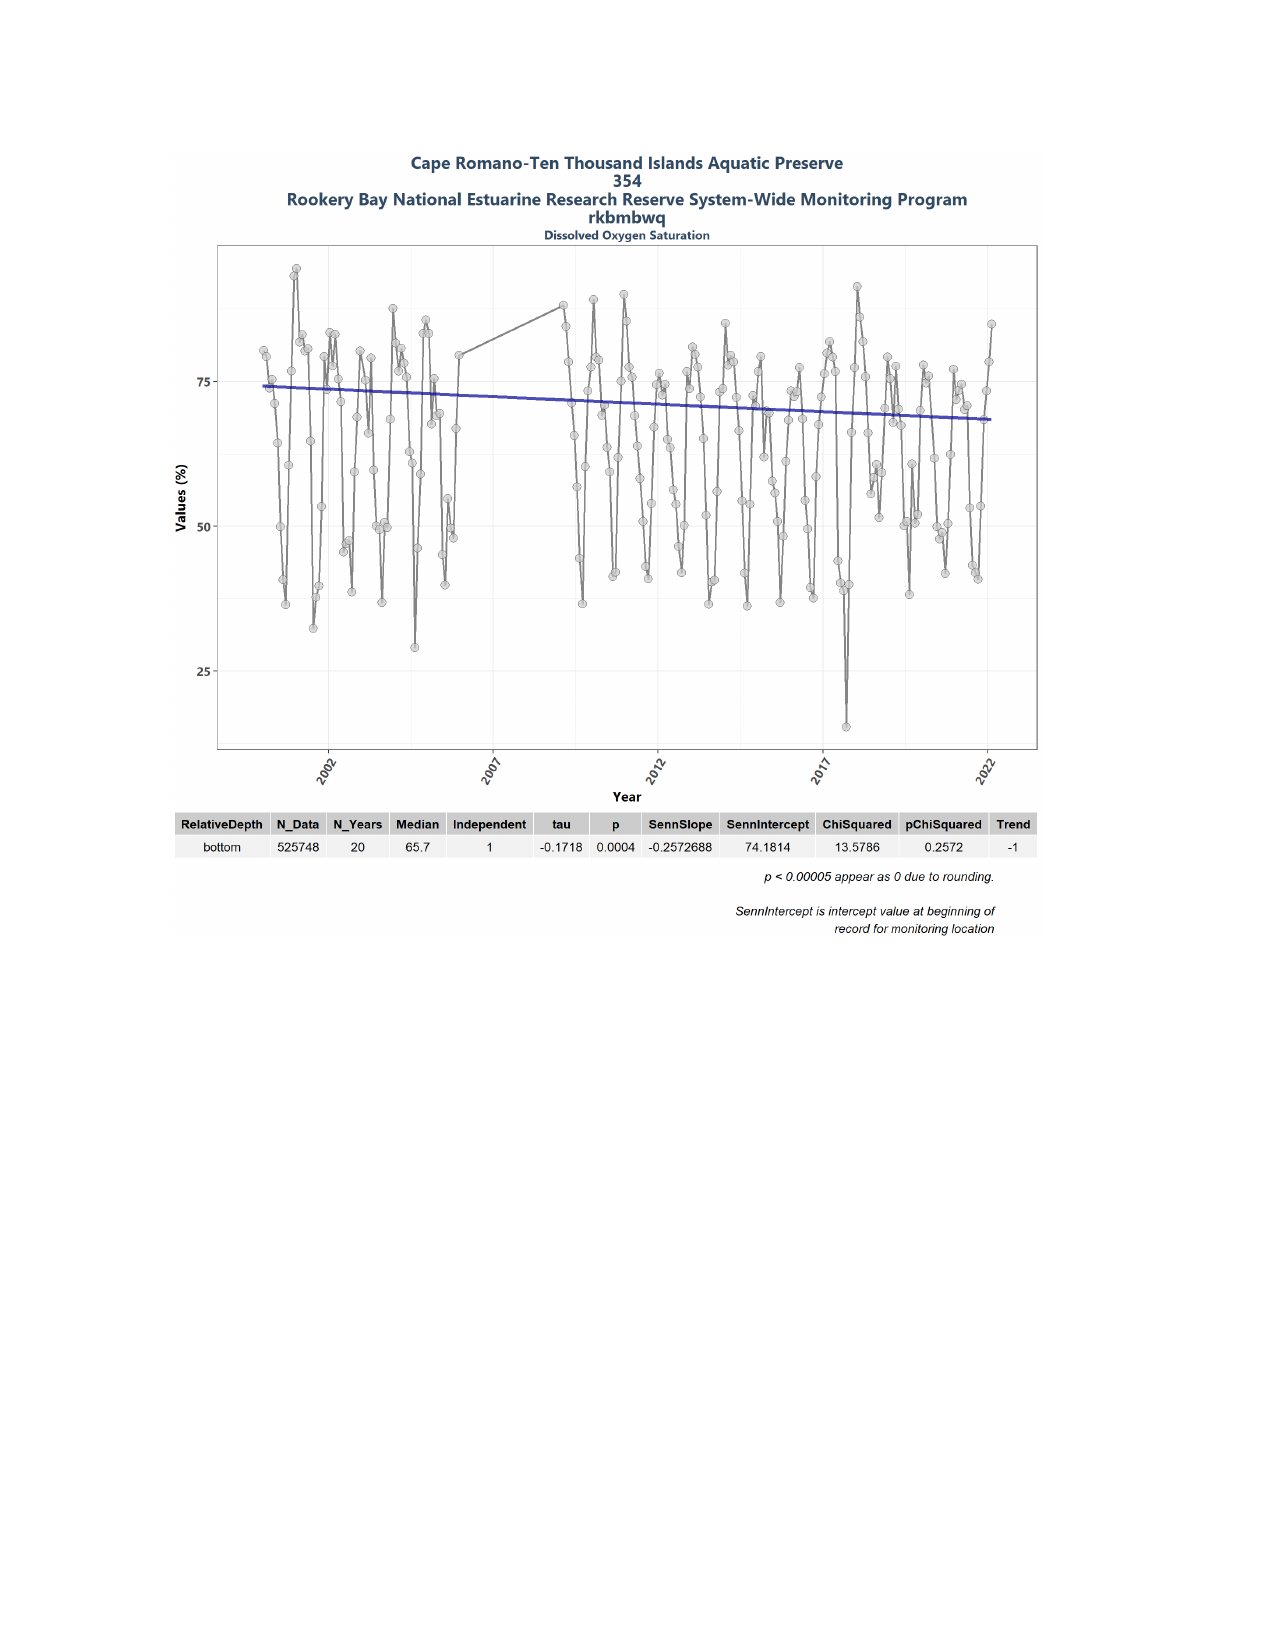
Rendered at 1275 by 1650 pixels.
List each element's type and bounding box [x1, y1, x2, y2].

picture [168, 150, 1044, 938]
